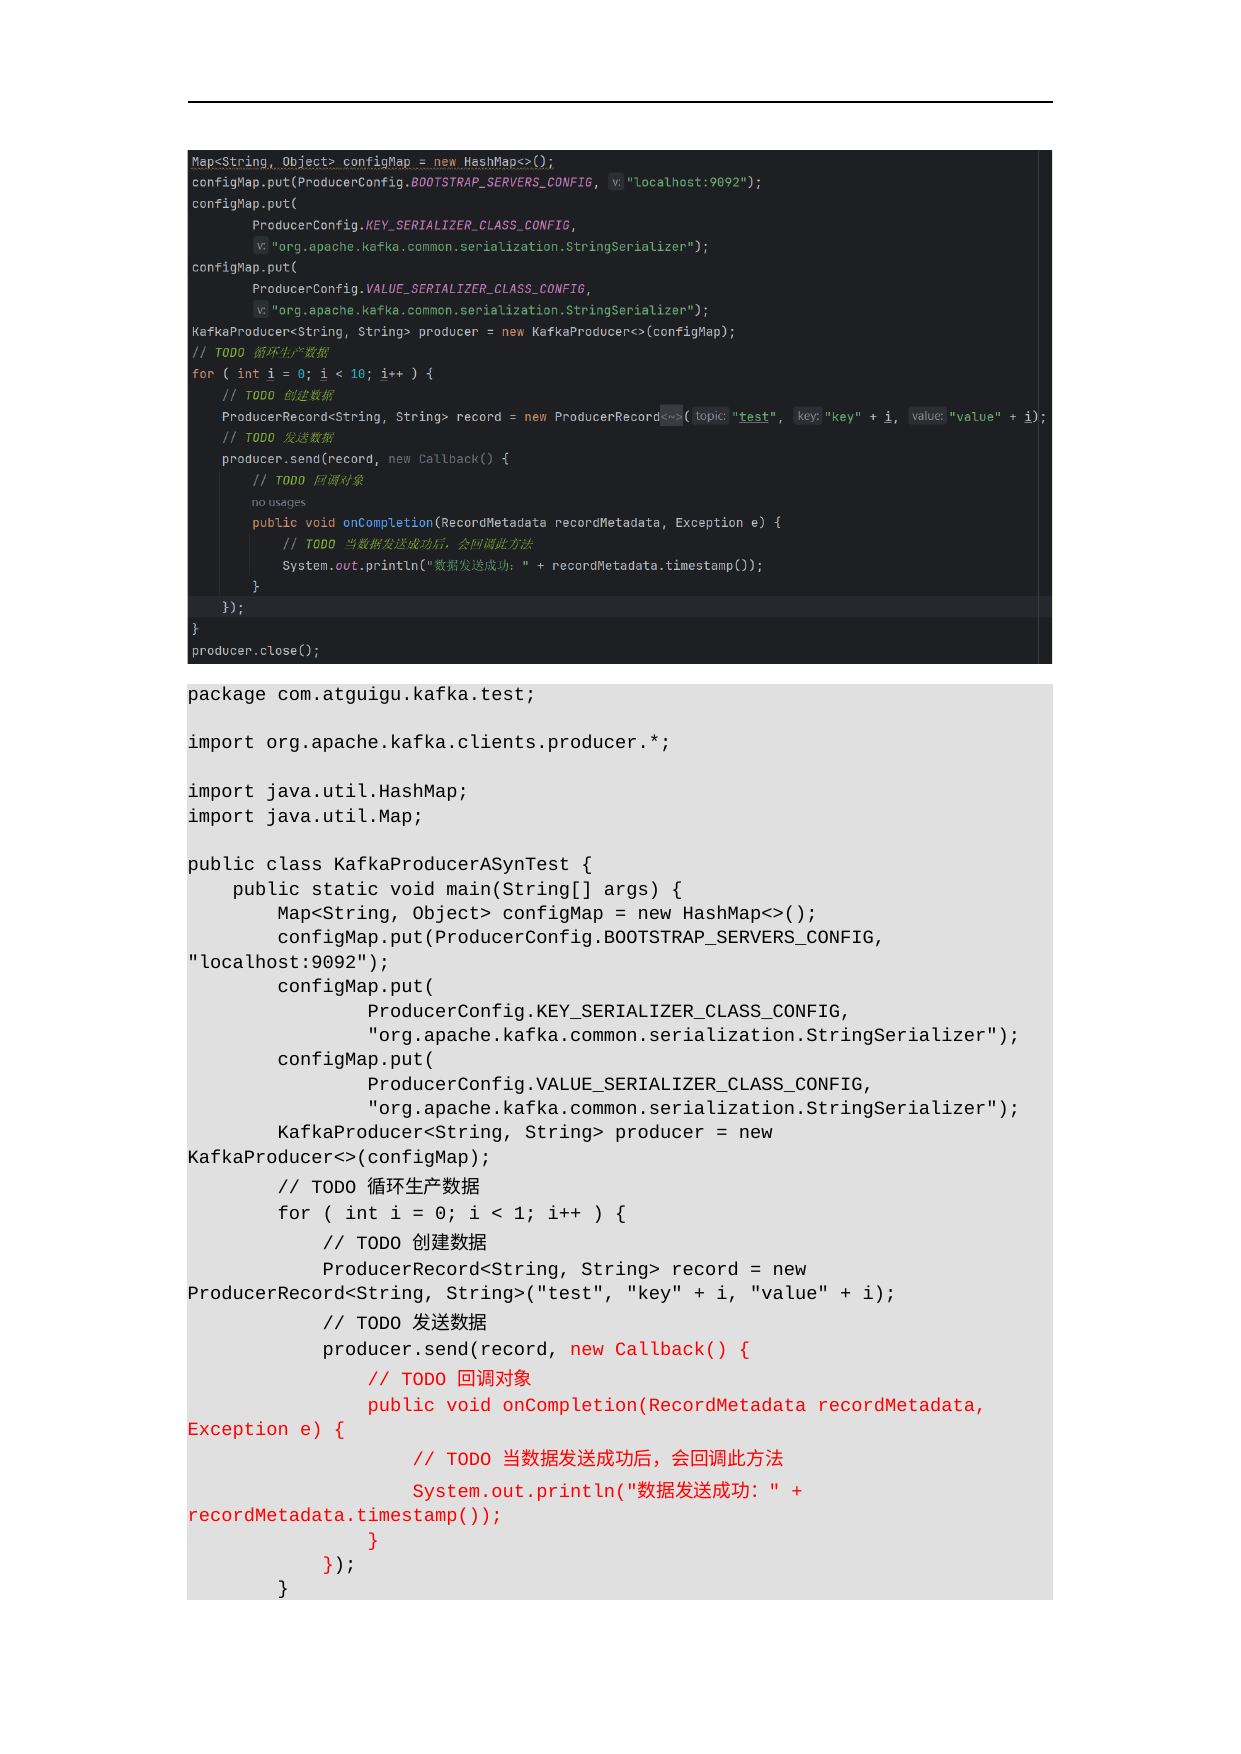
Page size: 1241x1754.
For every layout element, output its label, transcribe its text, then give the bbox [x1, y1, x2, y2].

picture [187, 150, 1053, 664]
text "org.apache.kafka.common.serialization.StringSerializer"); [187, 1099, 1053, 1120]
text configMap.put( [187, 977, 1053, 998]
text "org.apache.kafka.common.serialization.StringSerializer"); [187, 1026, 1053, 1047]
text KafkaProducer<String, String> producer = new KafkaProducer<>(configMap); [187, 1123, 1053, 1169]
text public class KafkaProducerASynTest { [187, 855, 1053, 876]
text ProducerRecord<String, String> record = new ProducerRecord<String, String>("test", "key" + i, "value" + i); [187, 1259, 1053, 1305]
text // TODO 回调对象 [187, 1364, 1053, 1391]
text ProducerConfig.VALUE_SERIALIZER_CLASS_CONFIG, [187, 1074, 1053, 1096]
text ProducerConfig.KEY_SERIALIZER_CLASS_CONFIG, [187, 1001, 1053, 1023]
text configMap.put( [187, 1050, 1053, 1071]
text // TODO 当数据发送成功后，会回调此方法 [187, 1444, 1053, 1471]
text // TODO 发送数据 [187, 1308, 1053, 1335]
text Map<String, Object> configMap = new HashMap<>(); [187, 904, 1053, 925]
text producer.send(record, new Callback() { [187, 1339, 1053, 1361]
text public static void main(String[] args) { [187, 879, 1053, 901]
text import org.apache.kafka.clients.producer.*; [187, 733, 1053, 754]
text // TODO 创建数据 [187, 1228, 1053, 1255]
text } [187, 1530, 1053, 1552]
text configMap.put(ProducerConfig.BOOTSTRAP_SERVERS_CONFIG, "localhost:9092"); [187, 928, 1053, 974]
text import java.util.HashMap; [187, 782, 1053, 803]
text package com.atguigu.kafka.test; [187, 684, 1053, 706]
text } [187, 1579, 1053, 1600]
text }); [187, 1555, 1053, 1576]
text for ( int i = 0; i < 1; i++ ) { [187, 1203, 1053, 1225]
text public void onCompletion(RecordMetadata recordMetadata, Exception e) { [187, 1395, 1053, 1441]
text import java.util.Map; [187, 806, 1053, 828]
text // TODO 循环生产数据 [187, 1172, 1053, 1199]
text System.out.println("数据发送成功：" + recordMetadata.timestamp()); [187, 1476, 1053, 1527]
